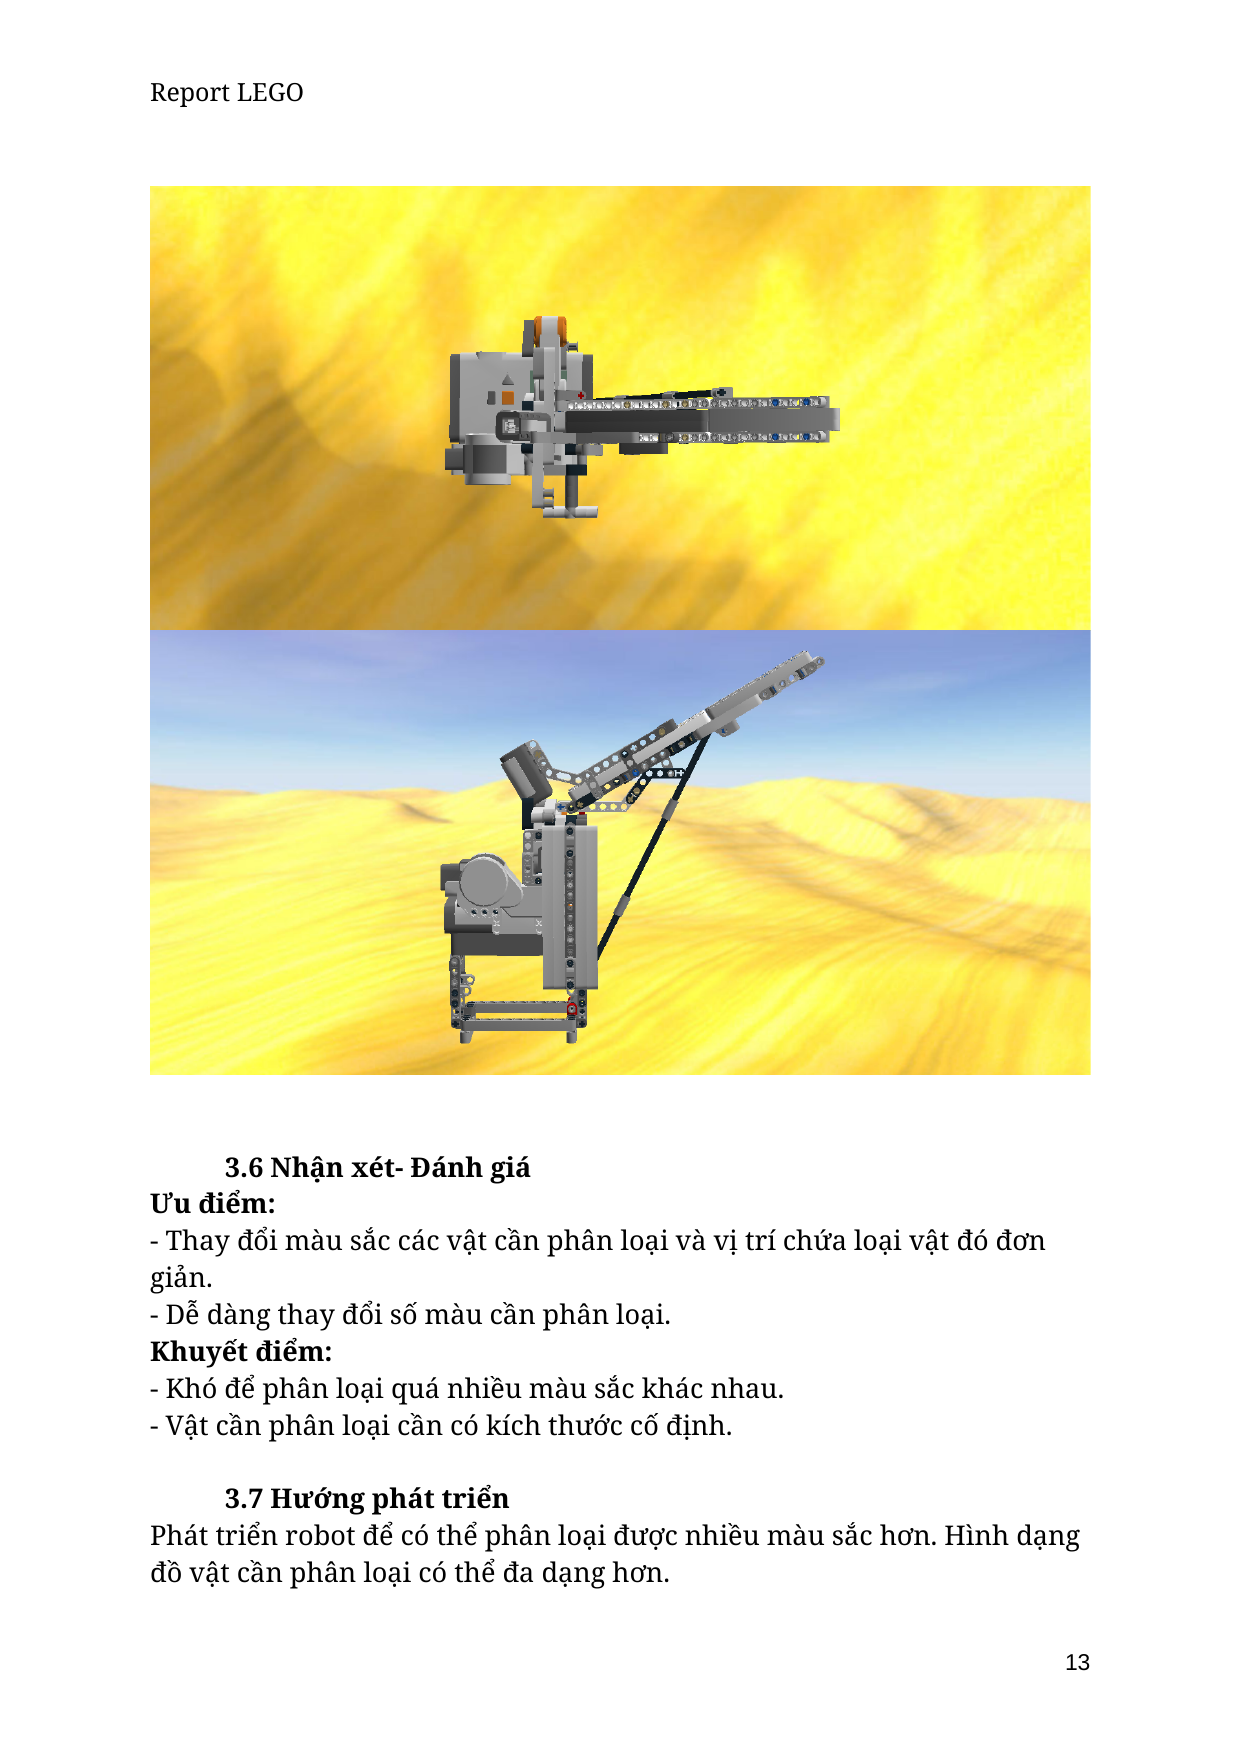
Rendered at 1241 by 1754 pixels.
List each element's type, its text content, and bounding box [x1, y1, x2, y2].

text 3.7 Hướng phát triển [150, 1480, 1090, 1517]
text 3.6 Nhận xét- Đánh giá [150, 1148, 1090, 1185]
text - Dễ dàng thay đổi số màu cần phân loại. [150, 1296, 1090, 1332]
picture [150, 186, 1091, 1075]
text Khuyết điểm: [150, 1332, 1090, 1369]
text - Thay đổi màu sắc các vật cần phân loại và vị trí chứa loại vật đó đơn giản. [150, 1222, 1090, 1296]
text - Vật cần phân loại cần có kích thước cố định. [150, 1406, 1090, 1443]
text - Khó để phân loại quá nhiều màu sắc khác nhau. [150, 1369, 1090, 1406]
text Phát triển robot để có thể phân loại được nhiều màu sắc hơn. Hình dạng đồ vật cần phân loại có thể đa dạng hơn. [150, 1517, 1090, 1591]
text Ưu điểm: [150, 1185, 1090, 1222]
